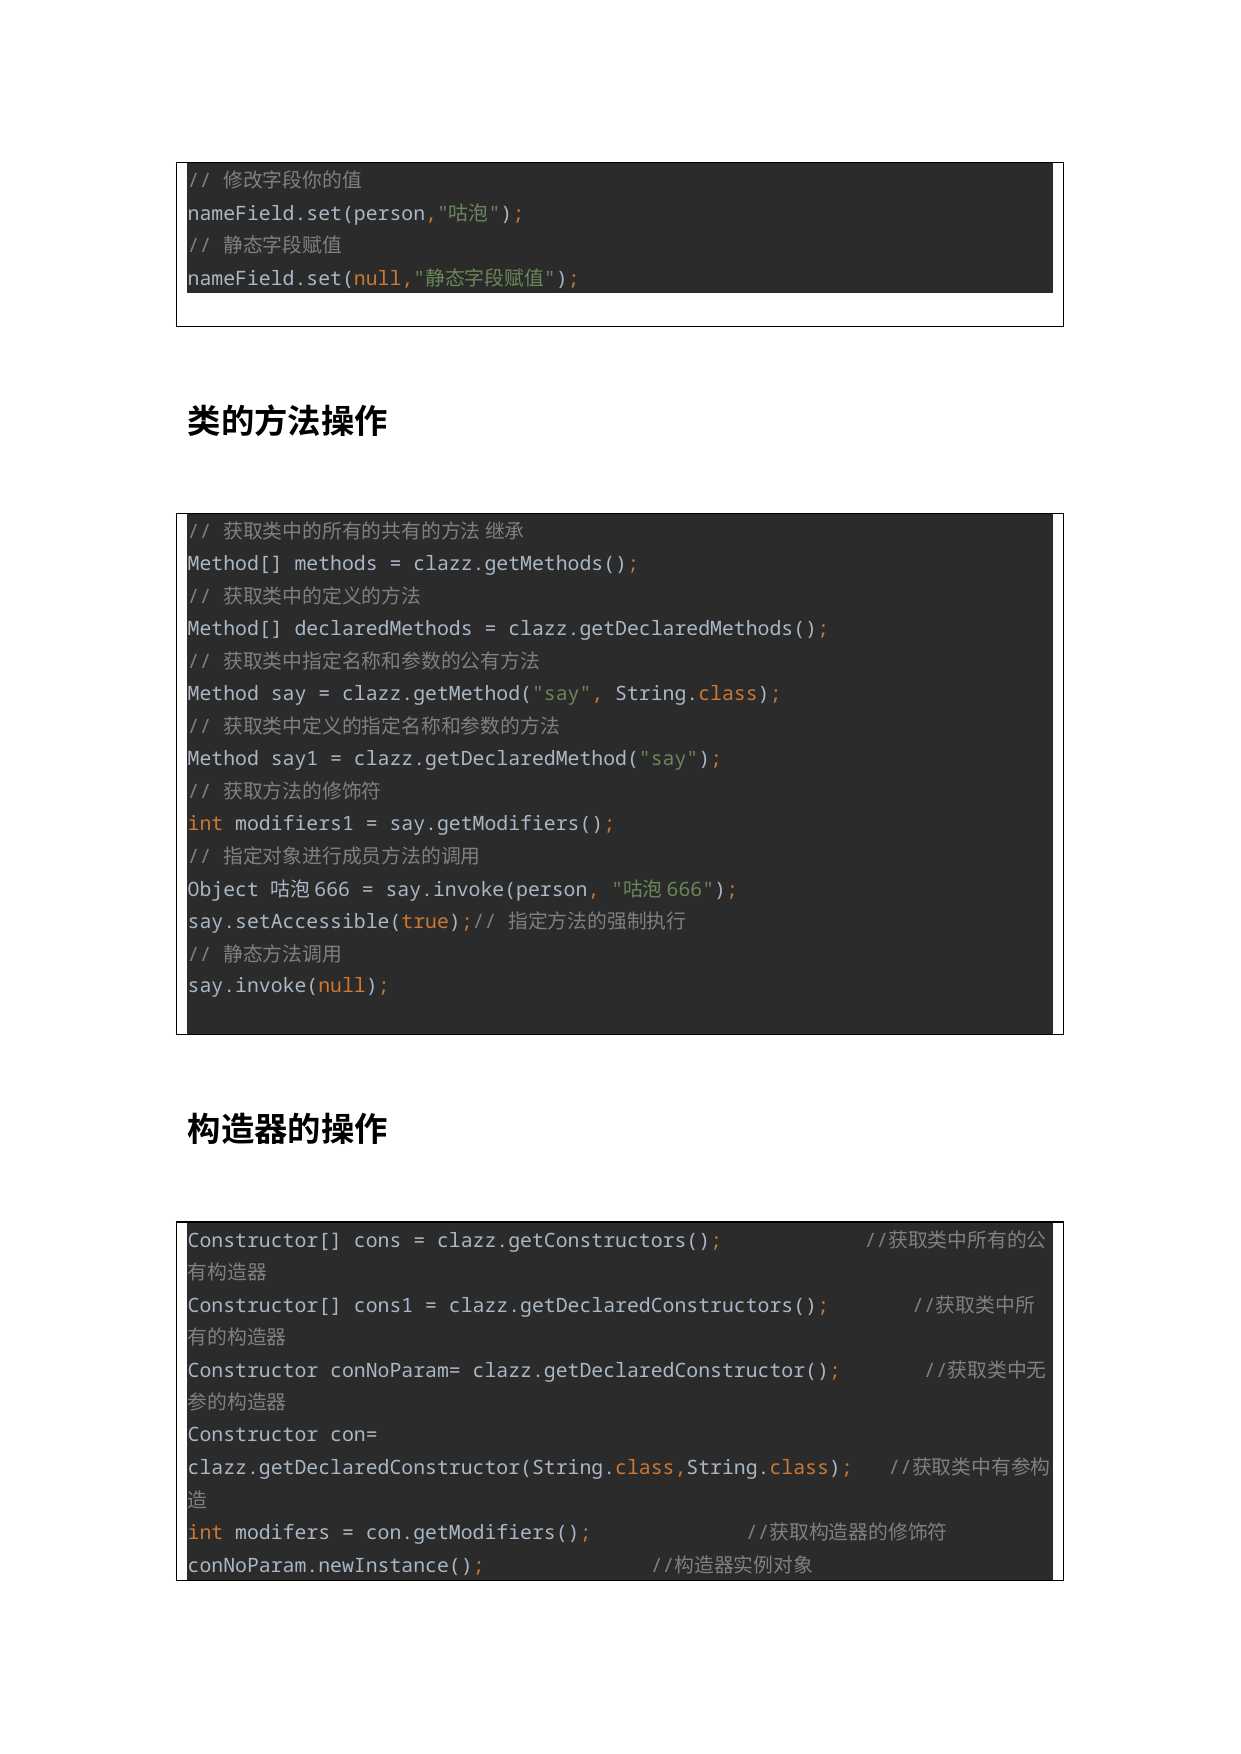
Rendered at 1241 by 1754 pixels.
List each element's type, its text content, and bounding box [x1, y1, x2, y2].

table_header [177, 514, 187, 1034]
subtitle 类的方法操作 [187, 386, 1053, 451]
subtitle 构造器的操作 [187, 1094, 1053, 1159]
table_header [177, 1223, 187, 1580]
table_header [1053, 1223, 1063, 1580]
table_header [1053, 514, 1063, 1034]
